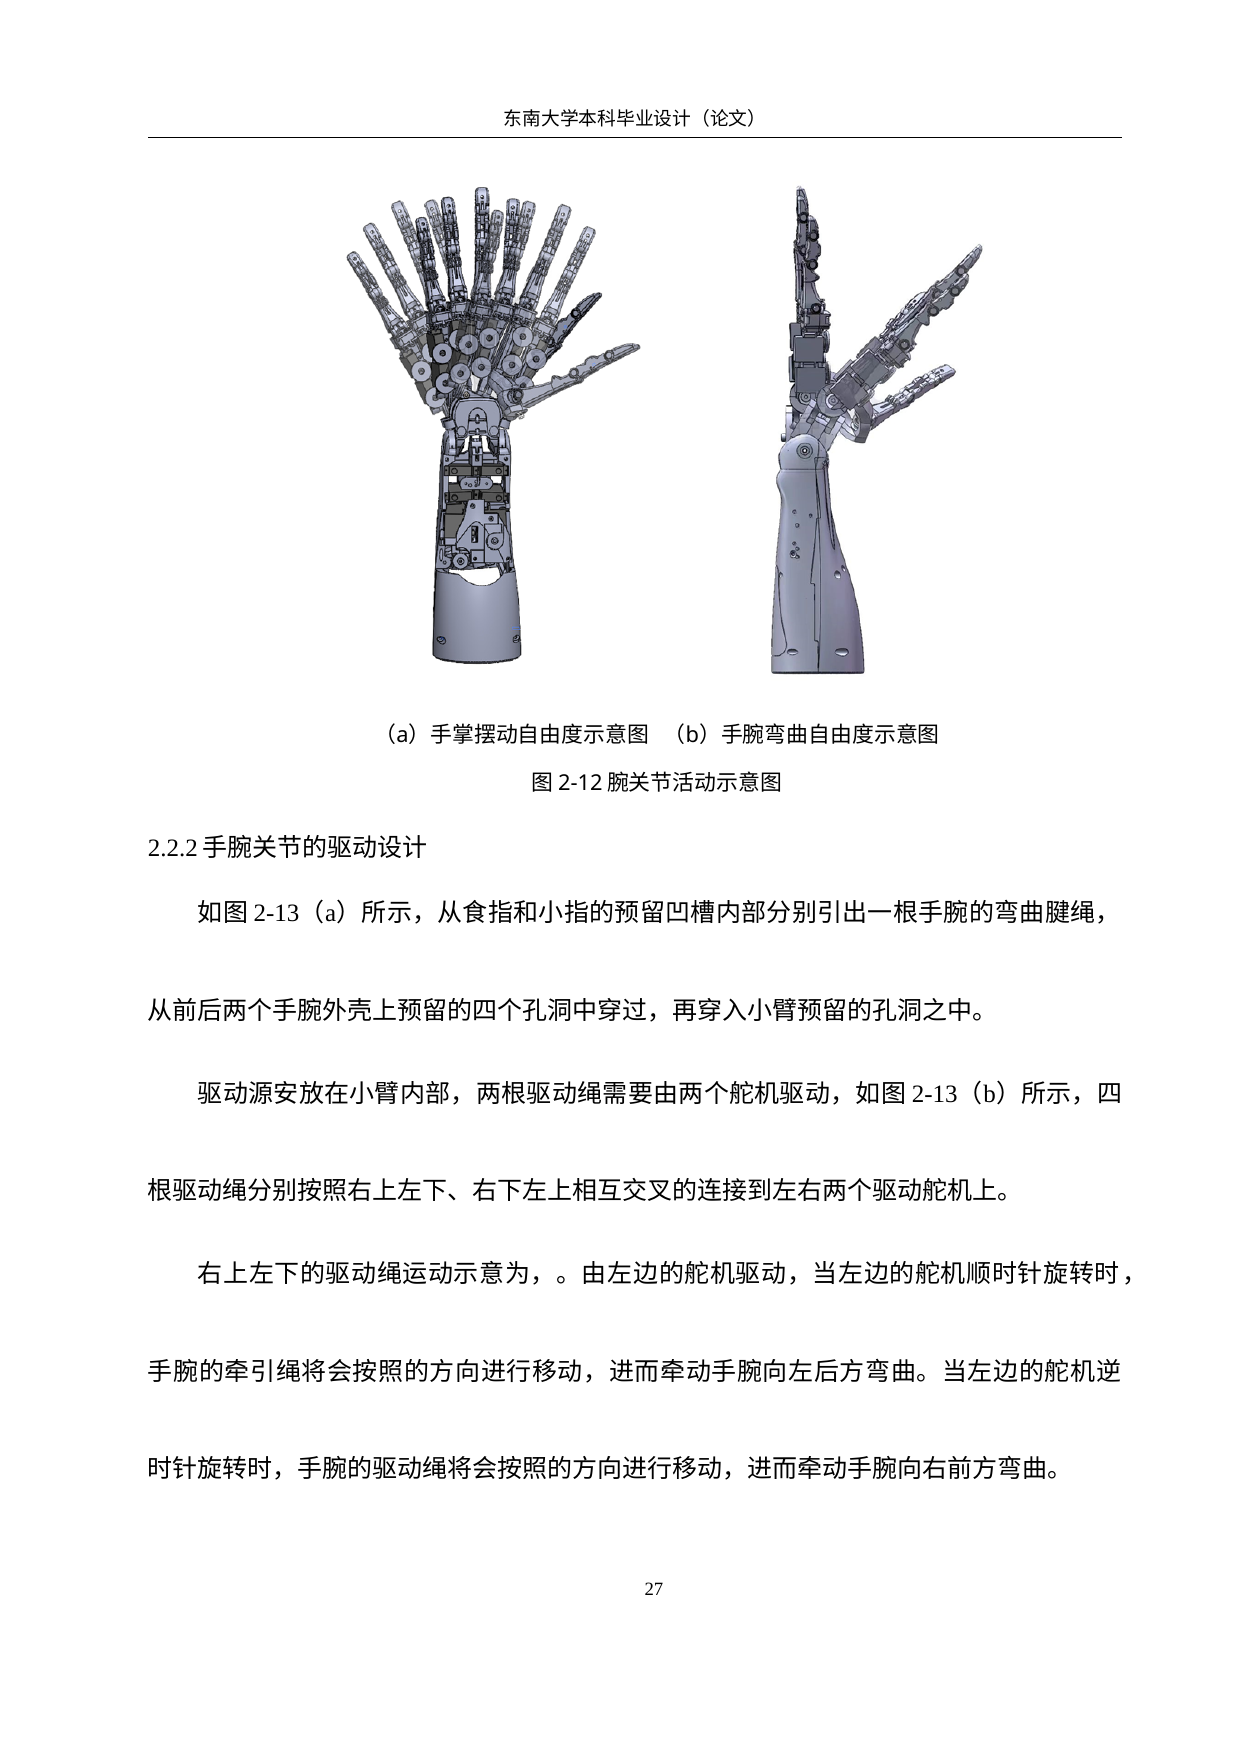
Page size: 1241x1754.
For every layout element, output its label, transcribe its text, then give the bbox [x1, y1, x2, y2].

text （a）手掌摆动自由度示意图 （b）手腕弯曲自由度示意图 [148, 717, 1122, 749]
text 2.2.2手腕关节的驱动设计 [148, 813, 1122, 878]
text 驱动源安放在小臂内部，两根驱动绳需要由两个舵机驱动，如图2-13（b）所示，四根驱动绳分别按照右上左下、右下左上相互交叉的连接到左右两个驱动舵机上。 [148, 1059, 1122, 1221]
text 如图2-13（a）所示，从食指和小指的预留凹槽内部分别引出一根手腕的弯曲腱绳，从前后两个手腕外壳上预留的四个孔洞中穿过，再穿入小臂预留的孔洞之中。 [148, 878, 1122, 1041]
text 右上左下的驱动绳运动示意为，。由左边的舵机驱动，当左边的舵机顺时针旋转时，手腕的牵引绳将会按照的方向进行移动，进而牵动手腕向左后方弯曲。当左边的舵机逆时针旋转时，手腕的驱动绳将会按照的方向进行移动，进而牵动手腕向右前方弯曲。 [148, 1239, 1122, 1499]
picture [325, 152, 994, 700]
text 图2-12腕关节活动示意图 [148, 765, 1122, 797]
